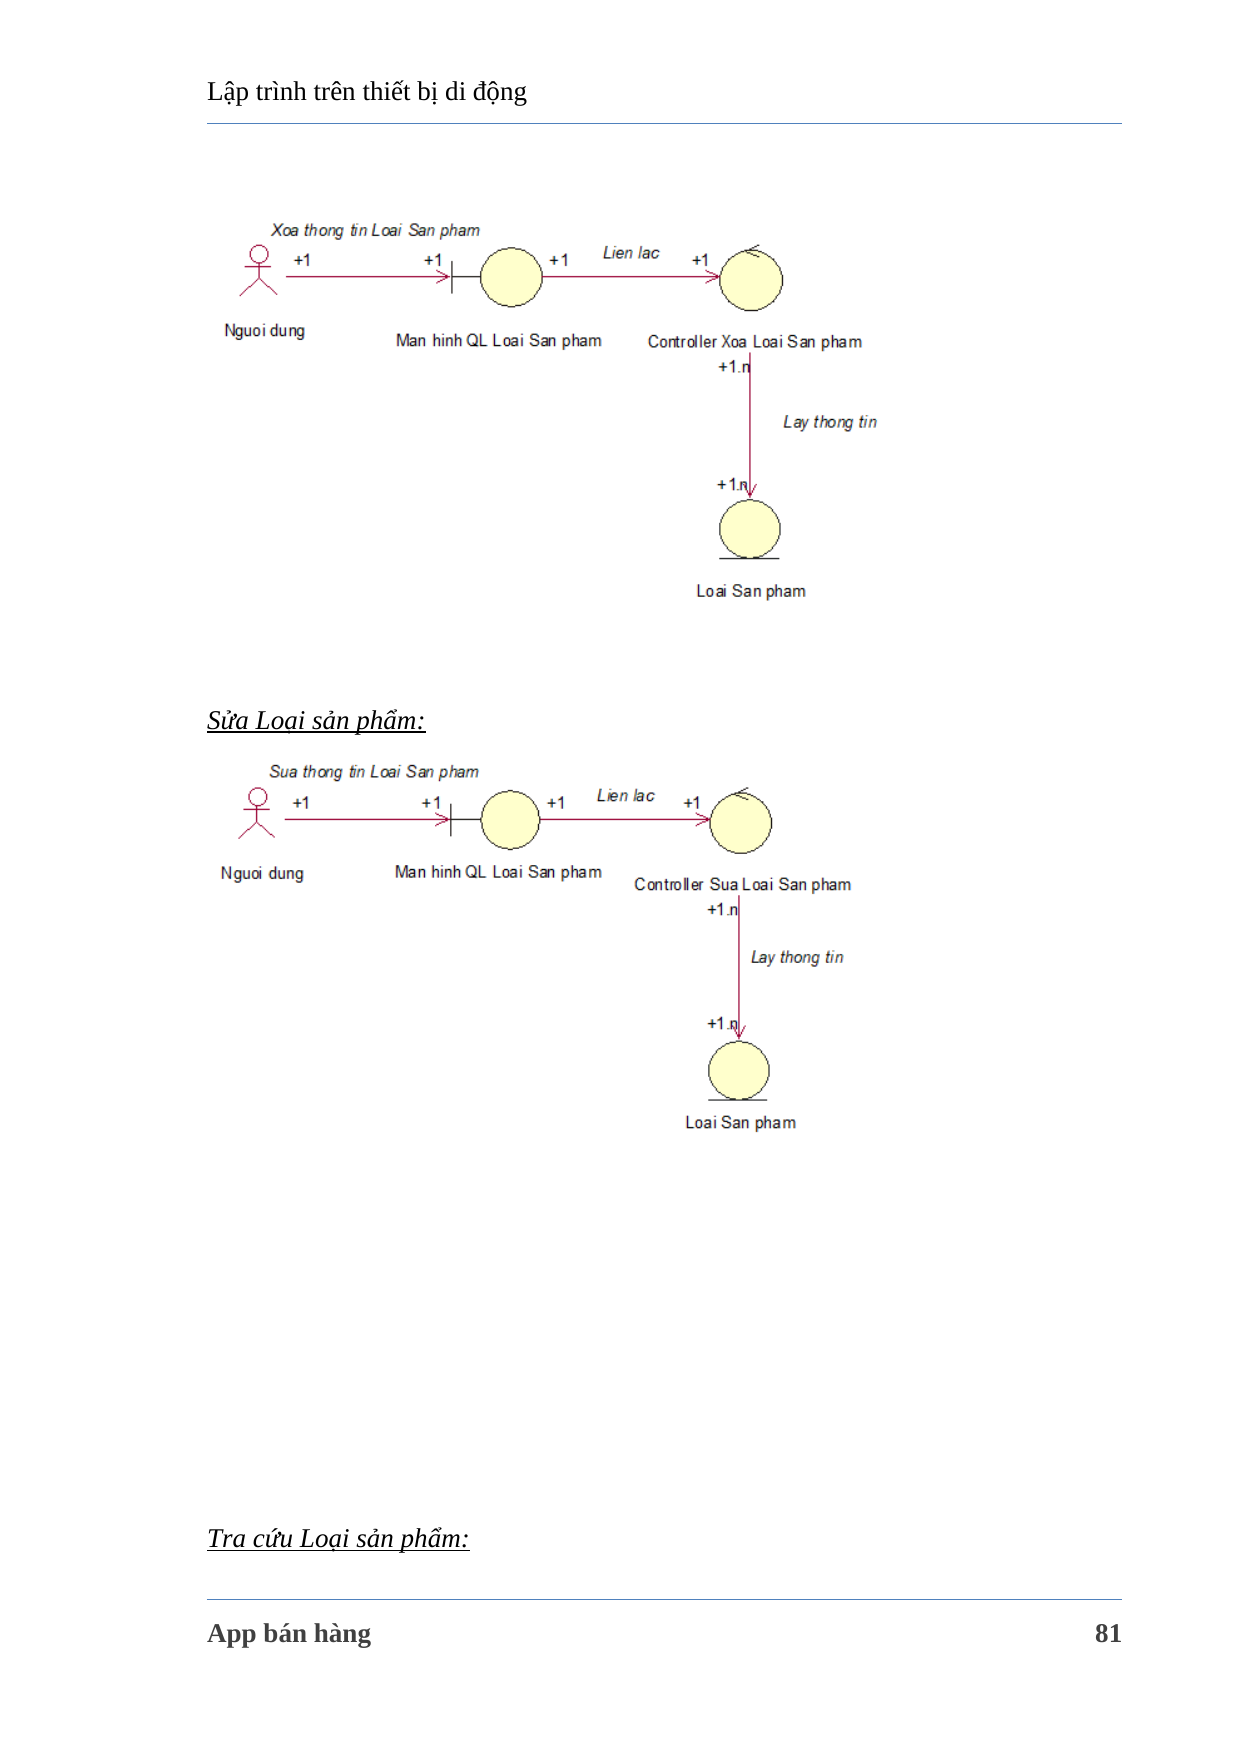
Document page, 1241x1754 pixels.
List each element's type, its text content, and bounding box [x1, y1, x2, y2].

picture [206, 206, 946, 642]
text Sửa Loại sản phẩm: [207, 704, 1122, 735]
picture [206, 750, 884, 1181]
text Tra cứu Loại sản phẩm: [207, 1523, 1122, 1554]
